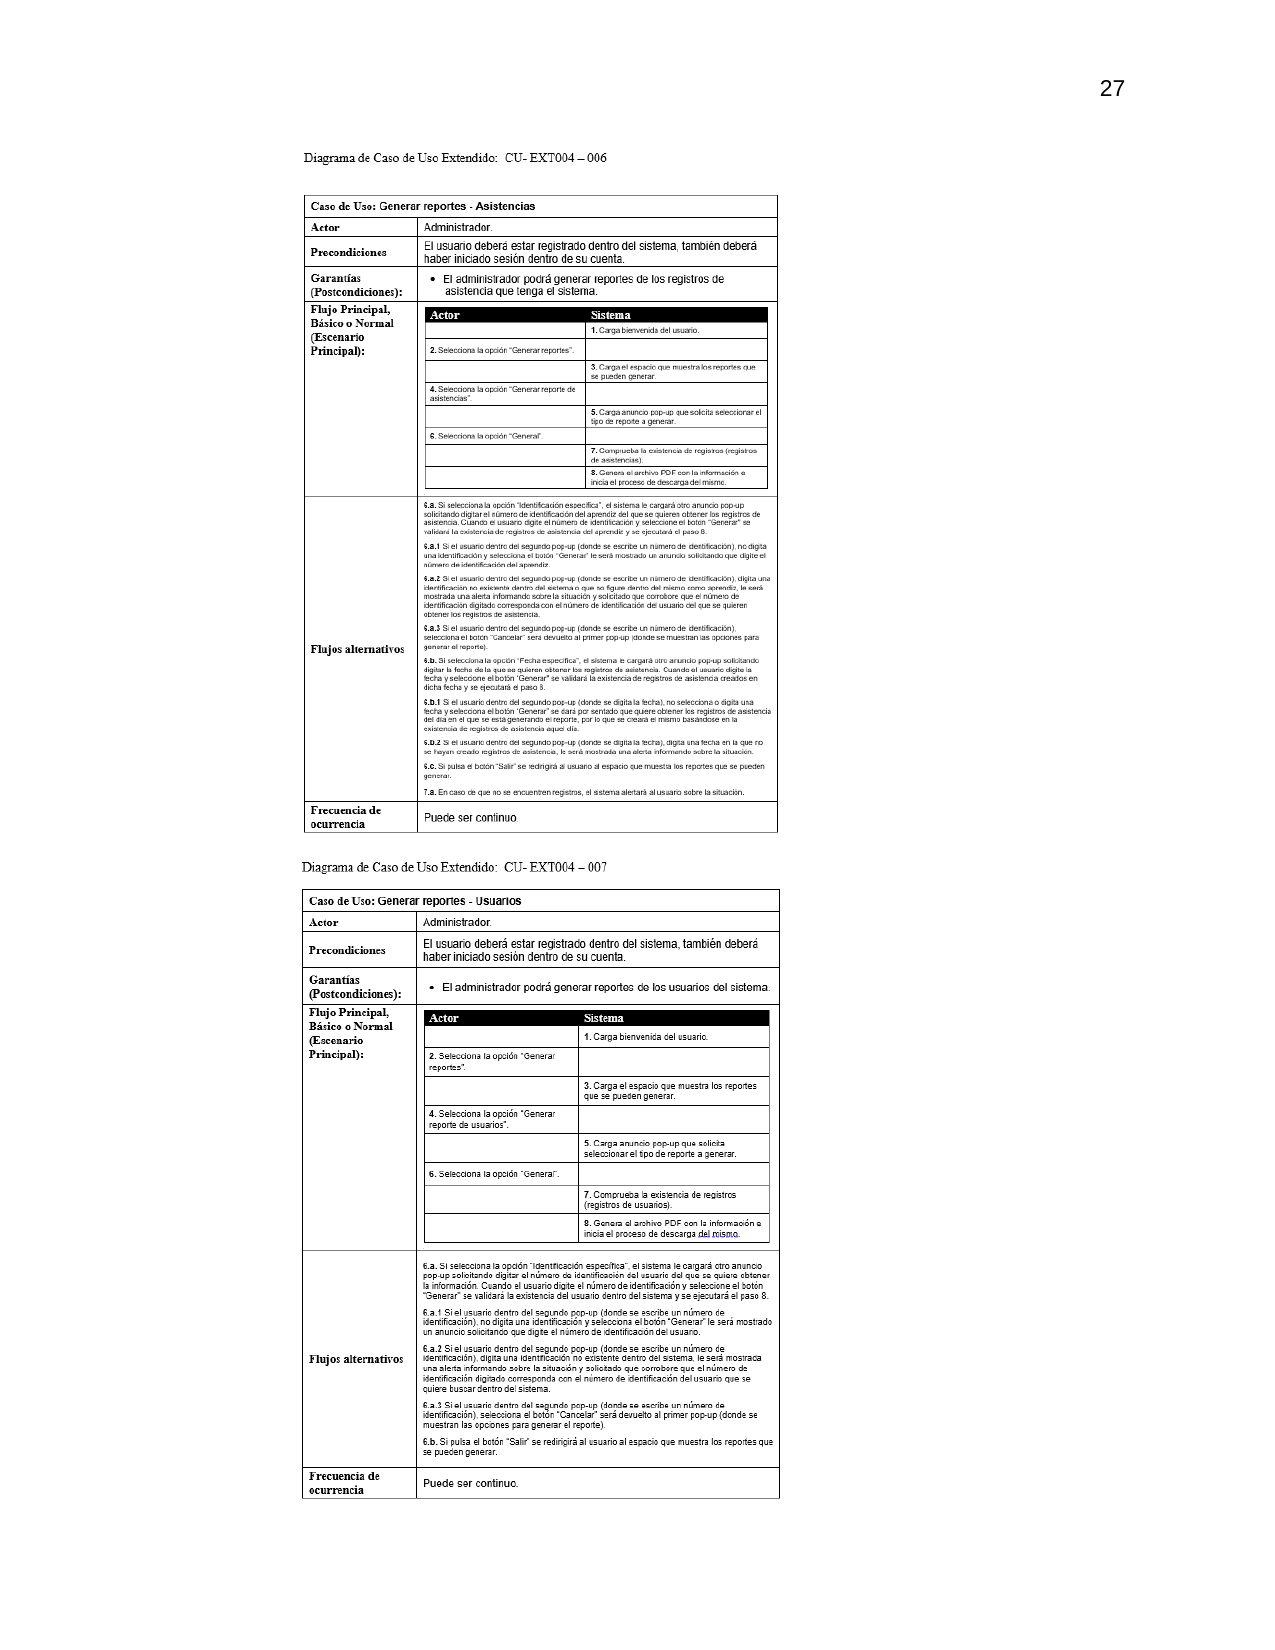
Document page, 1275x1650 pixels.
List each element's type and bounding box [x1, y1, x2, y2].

picture [300, 859, 782, 1499]
picture [300, 150, 781, 833]
